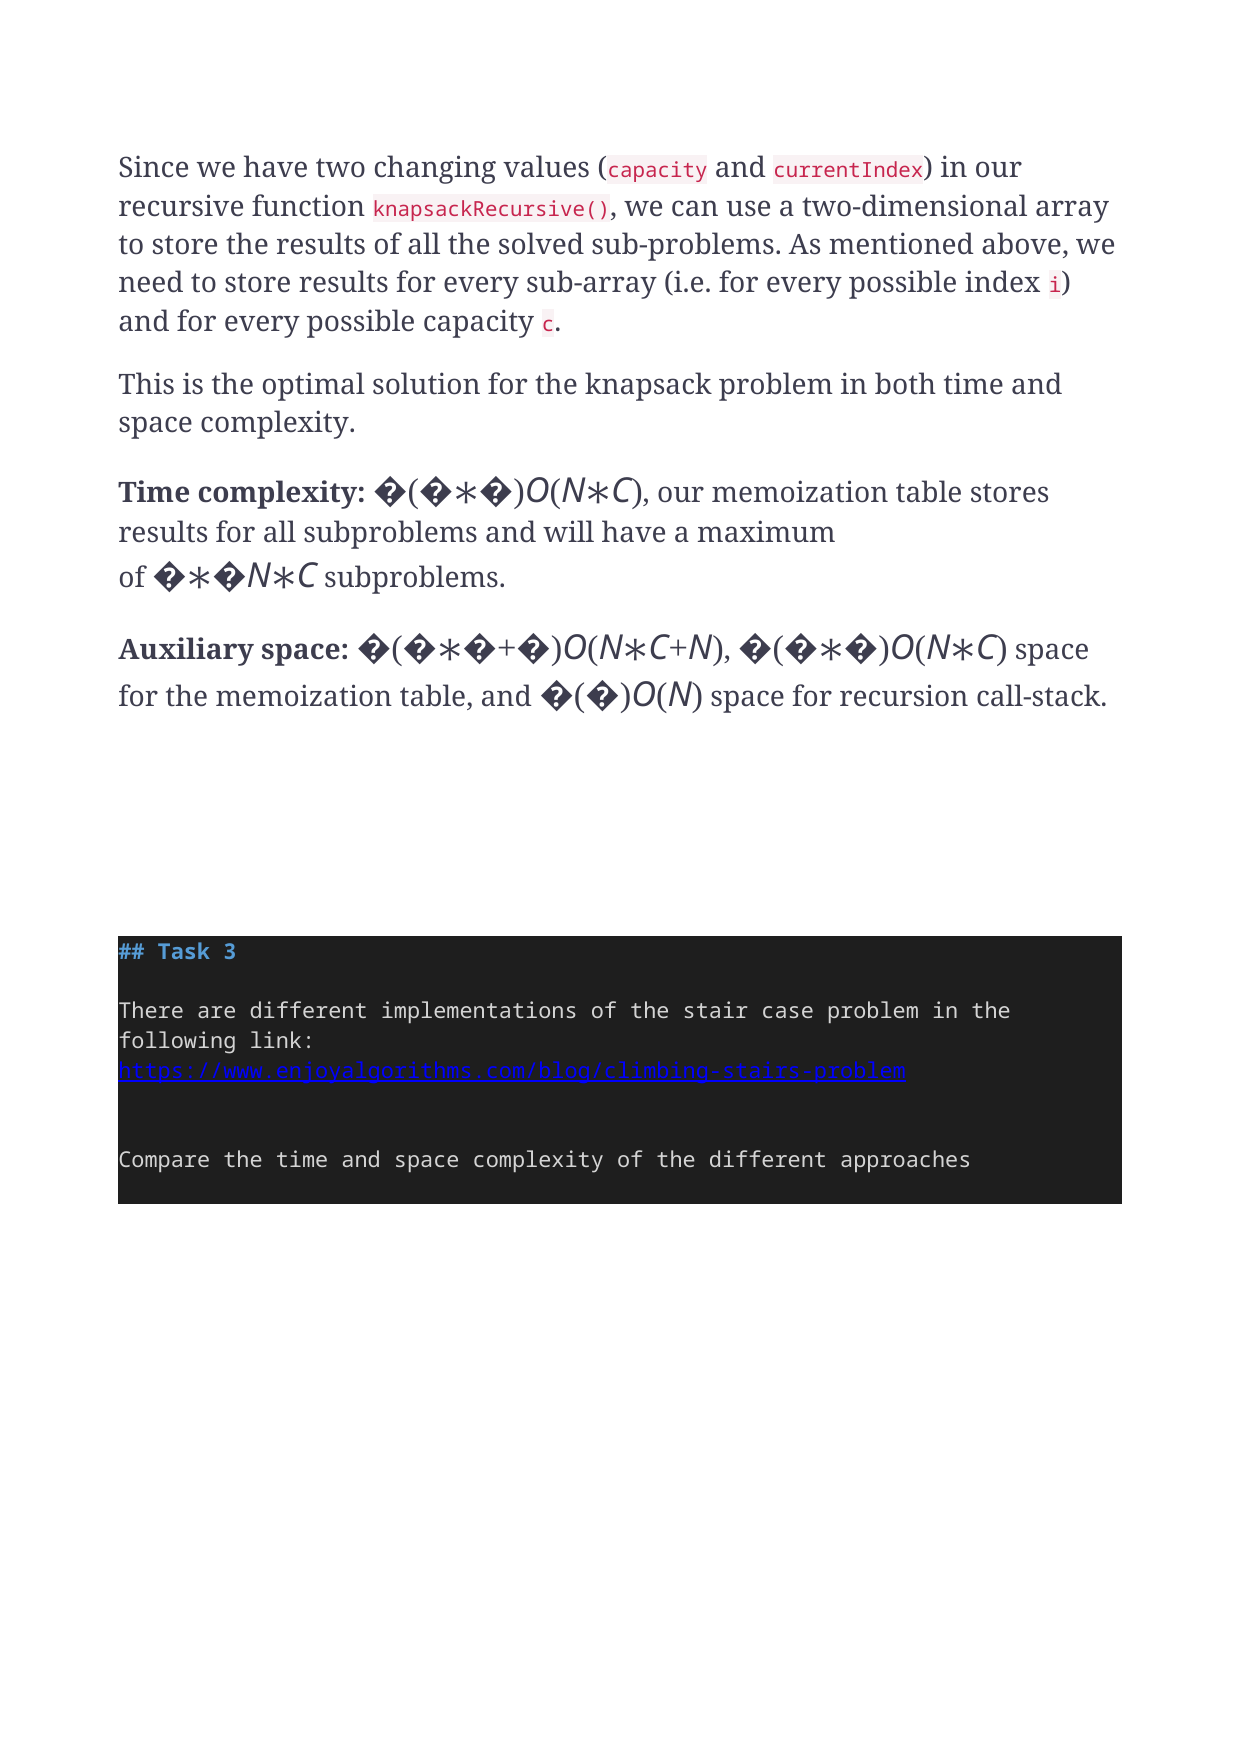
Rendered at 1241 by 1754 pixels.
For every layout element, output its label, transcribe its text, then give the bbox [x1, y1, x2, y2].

text Auxiliary space: �(�∗�+�)O(N∗C+N), �(�∗�)O(N∗C) space for the memoization table, and �(�)O(N) space for recursion call-stack. [118, 623, 1122, 717]
text Since we have two changing values (capacity and currentIndex) in our recursive function knapsackRecursive(), we can use a two-dimensional array to store the results of all the solved sub-problems. As mentioned above, we need to store results for every sub-array (i.e. for every possible index i) and for every possible capacity c. [118, 148, 1122, 339]
text ## Task 3 [118, 936, 1122, 965]
text https://www.enjoyalgorithms.com/blog/climbing-stairs-problem [118, 1055, 1122, 1084]
text This is the optimal solution for the knapsack problem in both time and space complexity. [118, 364, 1122, 441]
text Time complexity: �(�∗�)O(N∗C), our memoization table stores results for all subproblems and will have a maximum of �∗�N∗C subproblems. [118, 466, 1122, 598]
text Compare the time and space complexity of the different approaches [118, 1144, 1122, 1174]
text There are different implementations of the stair case problem in the following link: [118, 995, 1122, 1055]
